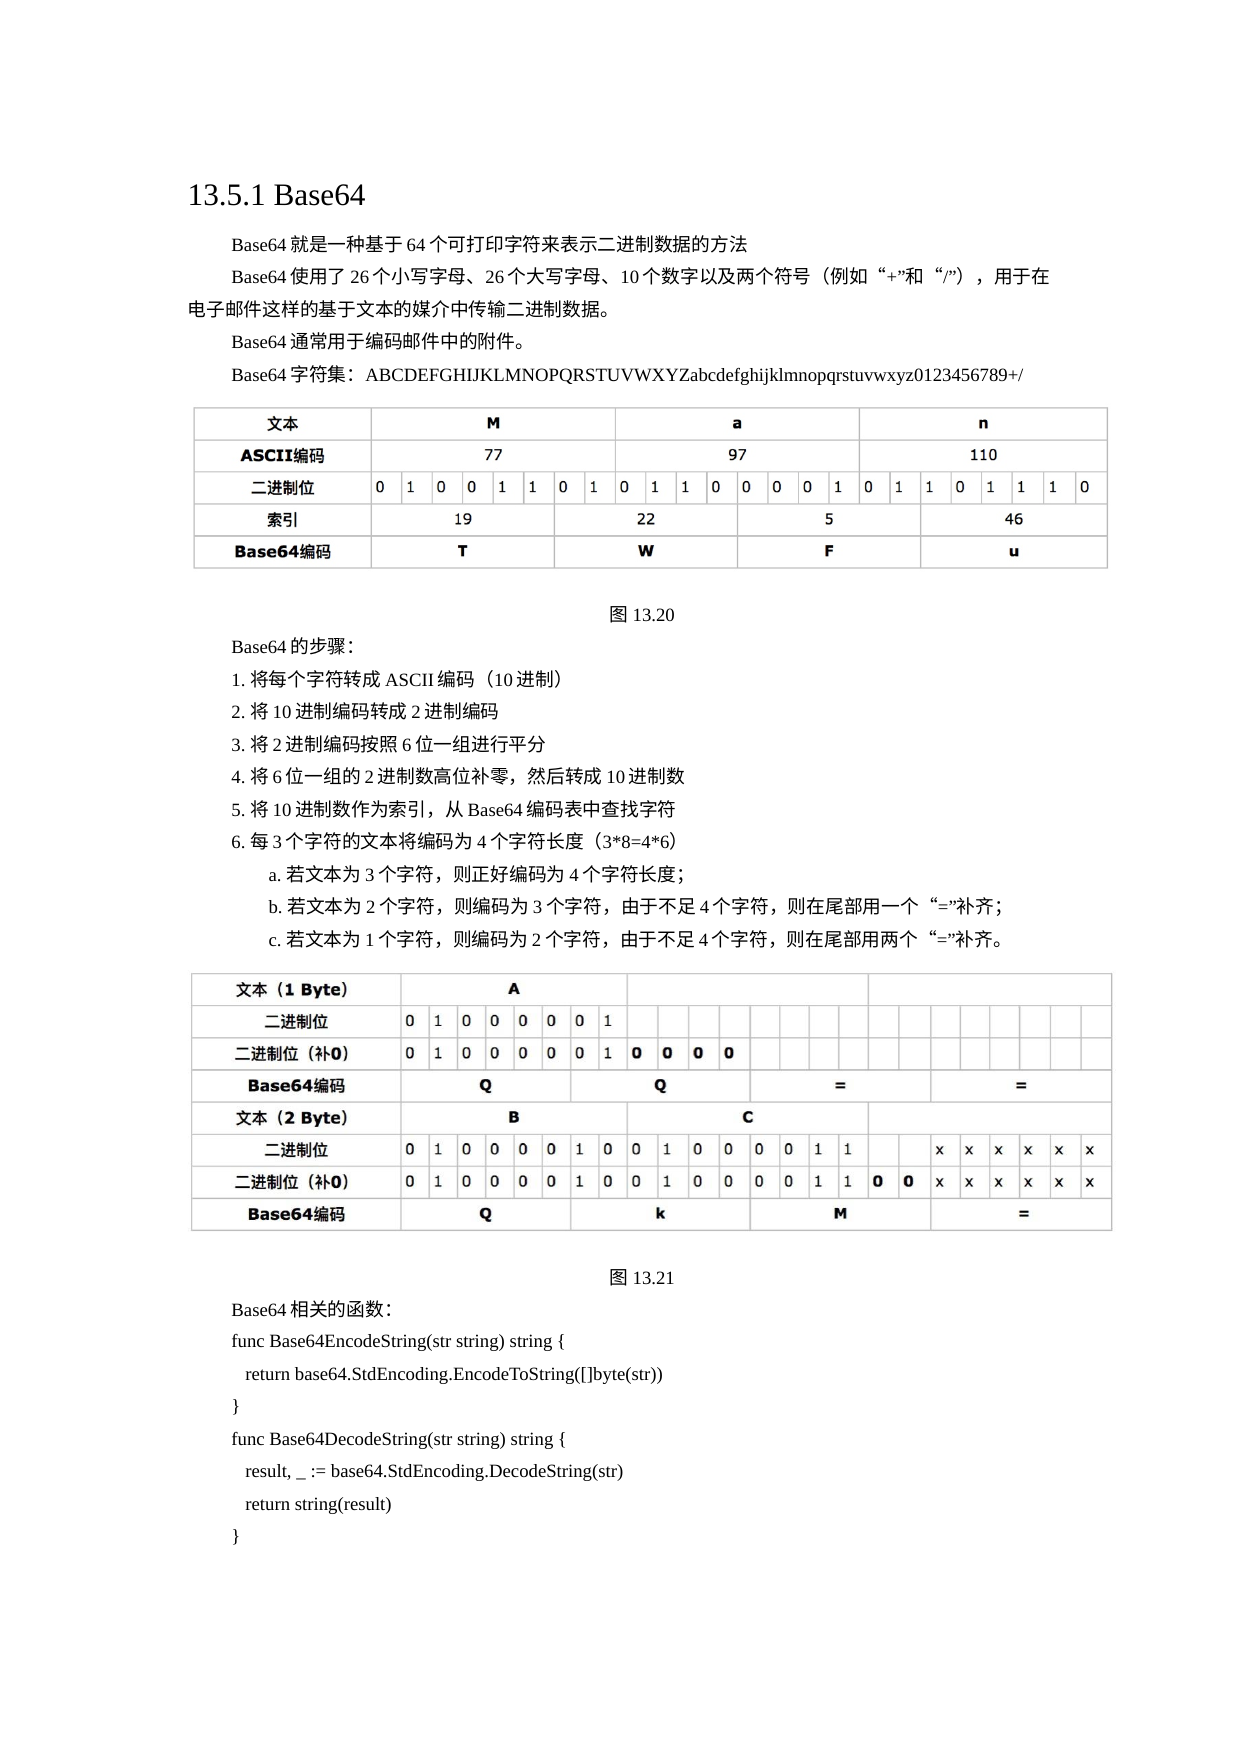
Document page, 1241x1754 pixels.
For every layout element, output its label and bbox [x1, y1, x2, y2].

picture [187, 402, 1115, 572]
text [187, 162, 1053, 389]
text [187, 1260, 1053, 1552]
picture [187, 970, 1117, 1232]
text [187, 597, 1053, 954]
